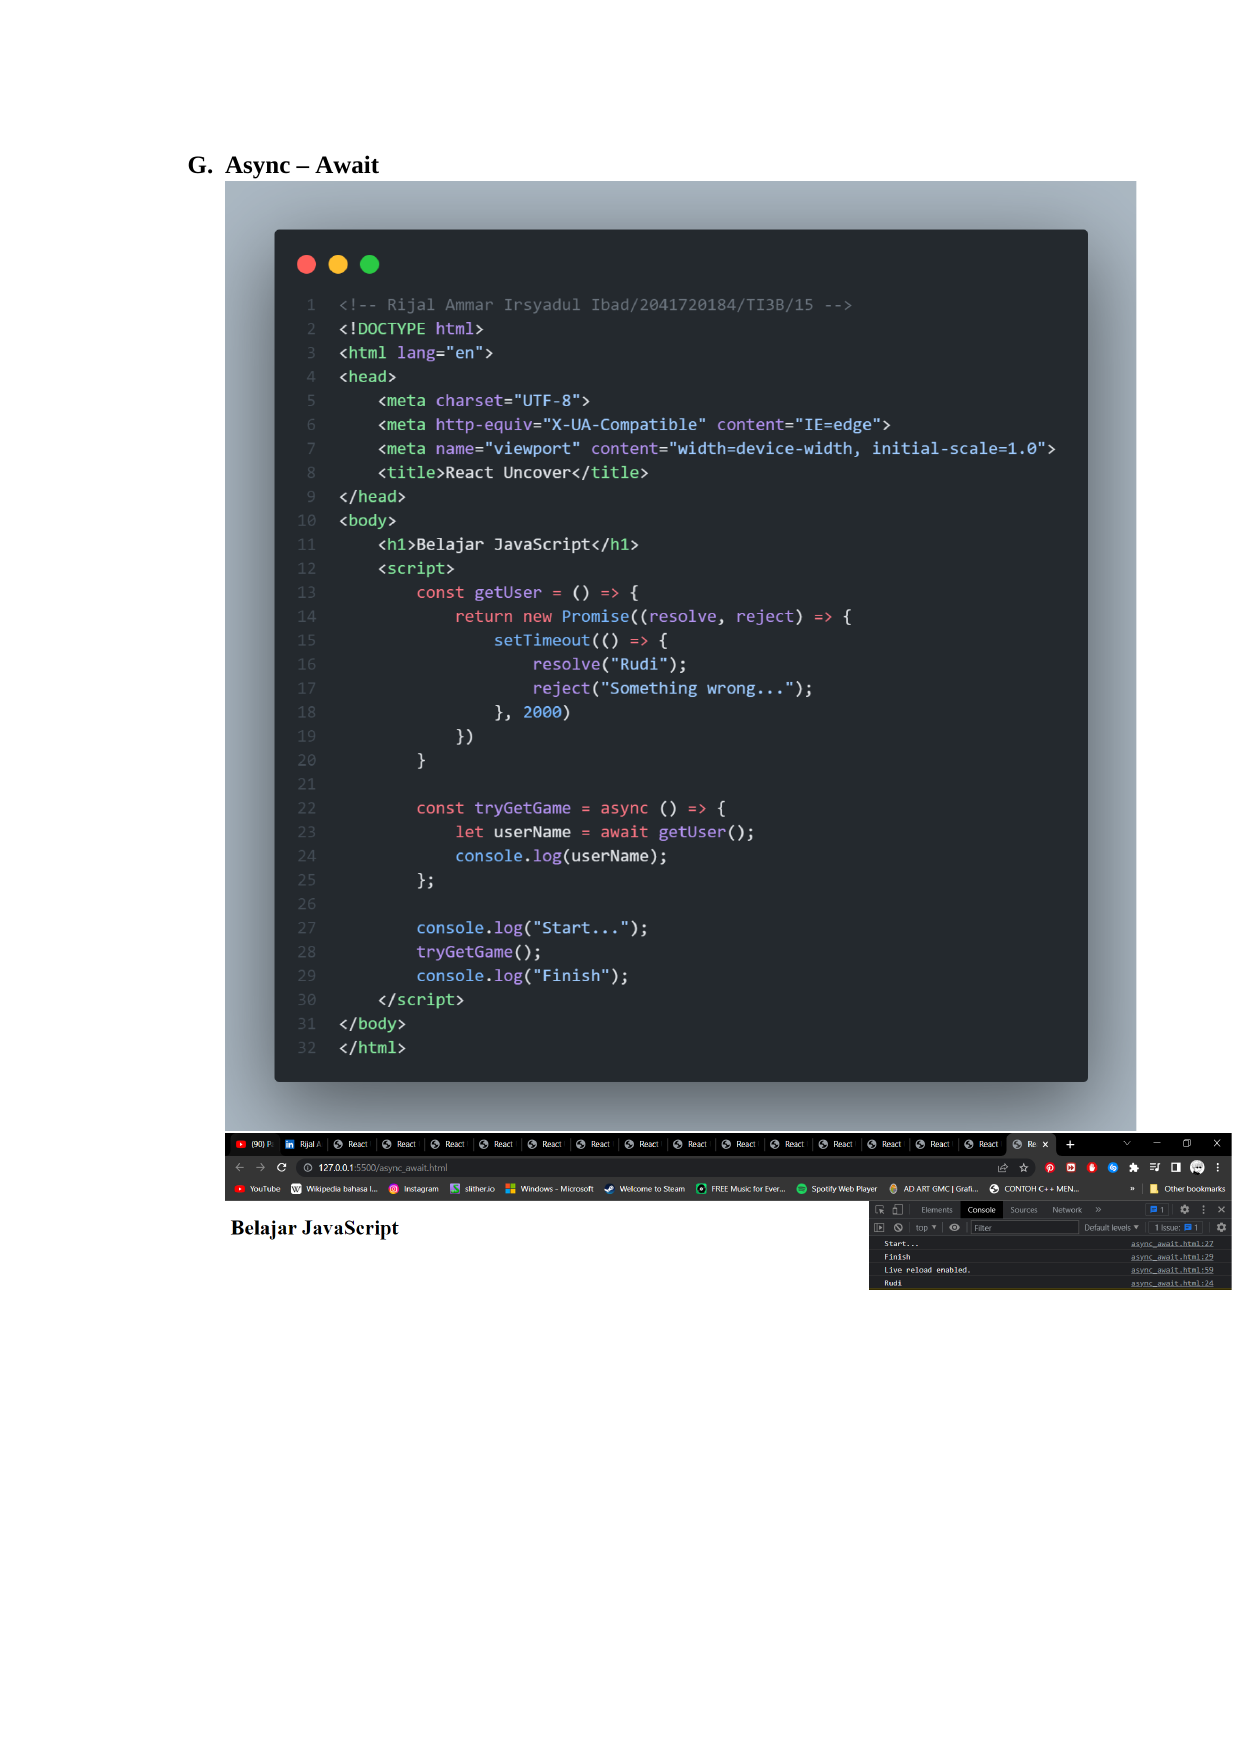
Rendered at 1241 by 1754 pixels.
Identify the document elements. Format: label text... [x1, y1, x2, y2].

list Async – Await [187, 150, 1090, 179]
picture [225, 1133, 1232, 1290]
picture [225, 181, 1137, 1131]
